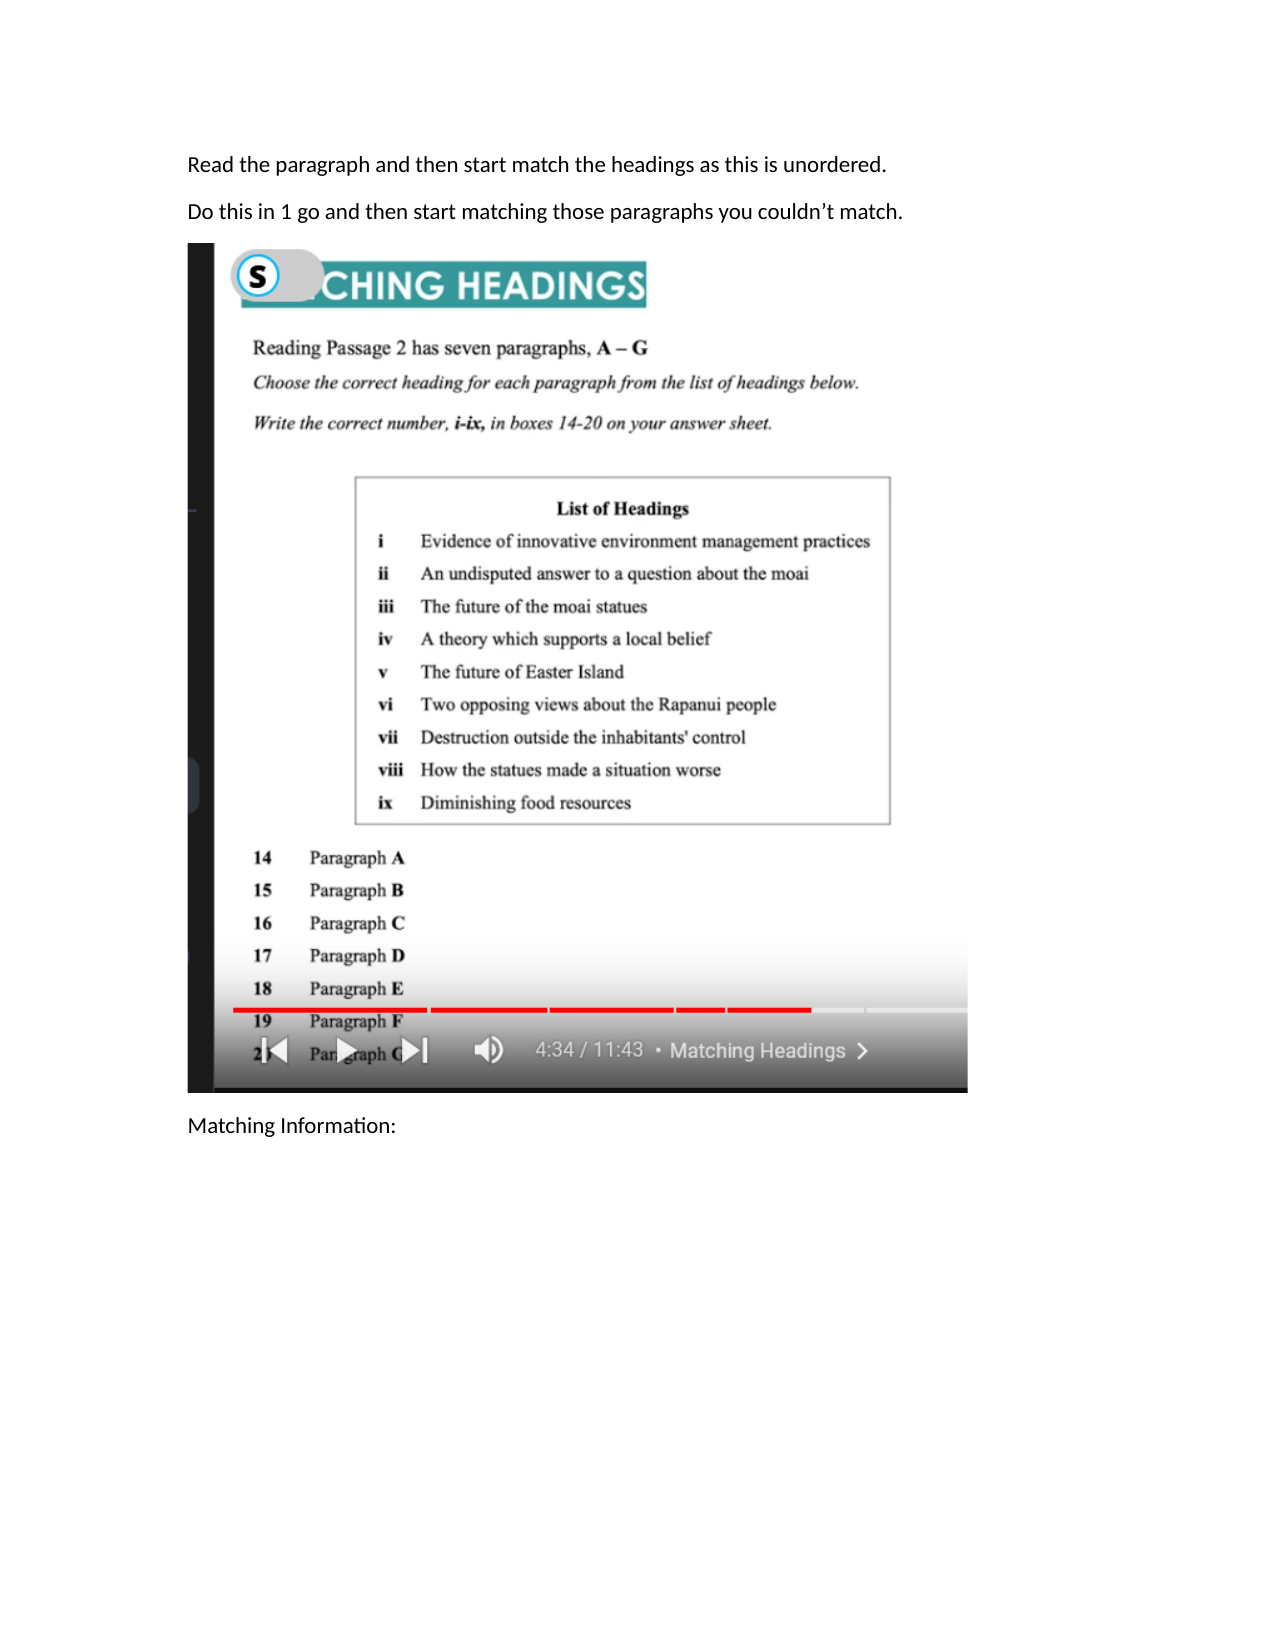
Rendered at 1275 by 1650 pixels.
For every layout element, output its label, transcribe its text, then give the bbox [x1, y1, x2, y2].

text Do this in 1 go and then start matching those paragraphs you couldn’t match. [187, 197, 1125, 225]
picture [187, 243, 968, 1093]
text Read the paragraph and then start match the headings as this is unordered. [187, 150, 1125, 178]
text Matching Information: [187, 1111, 1125, 1139]
